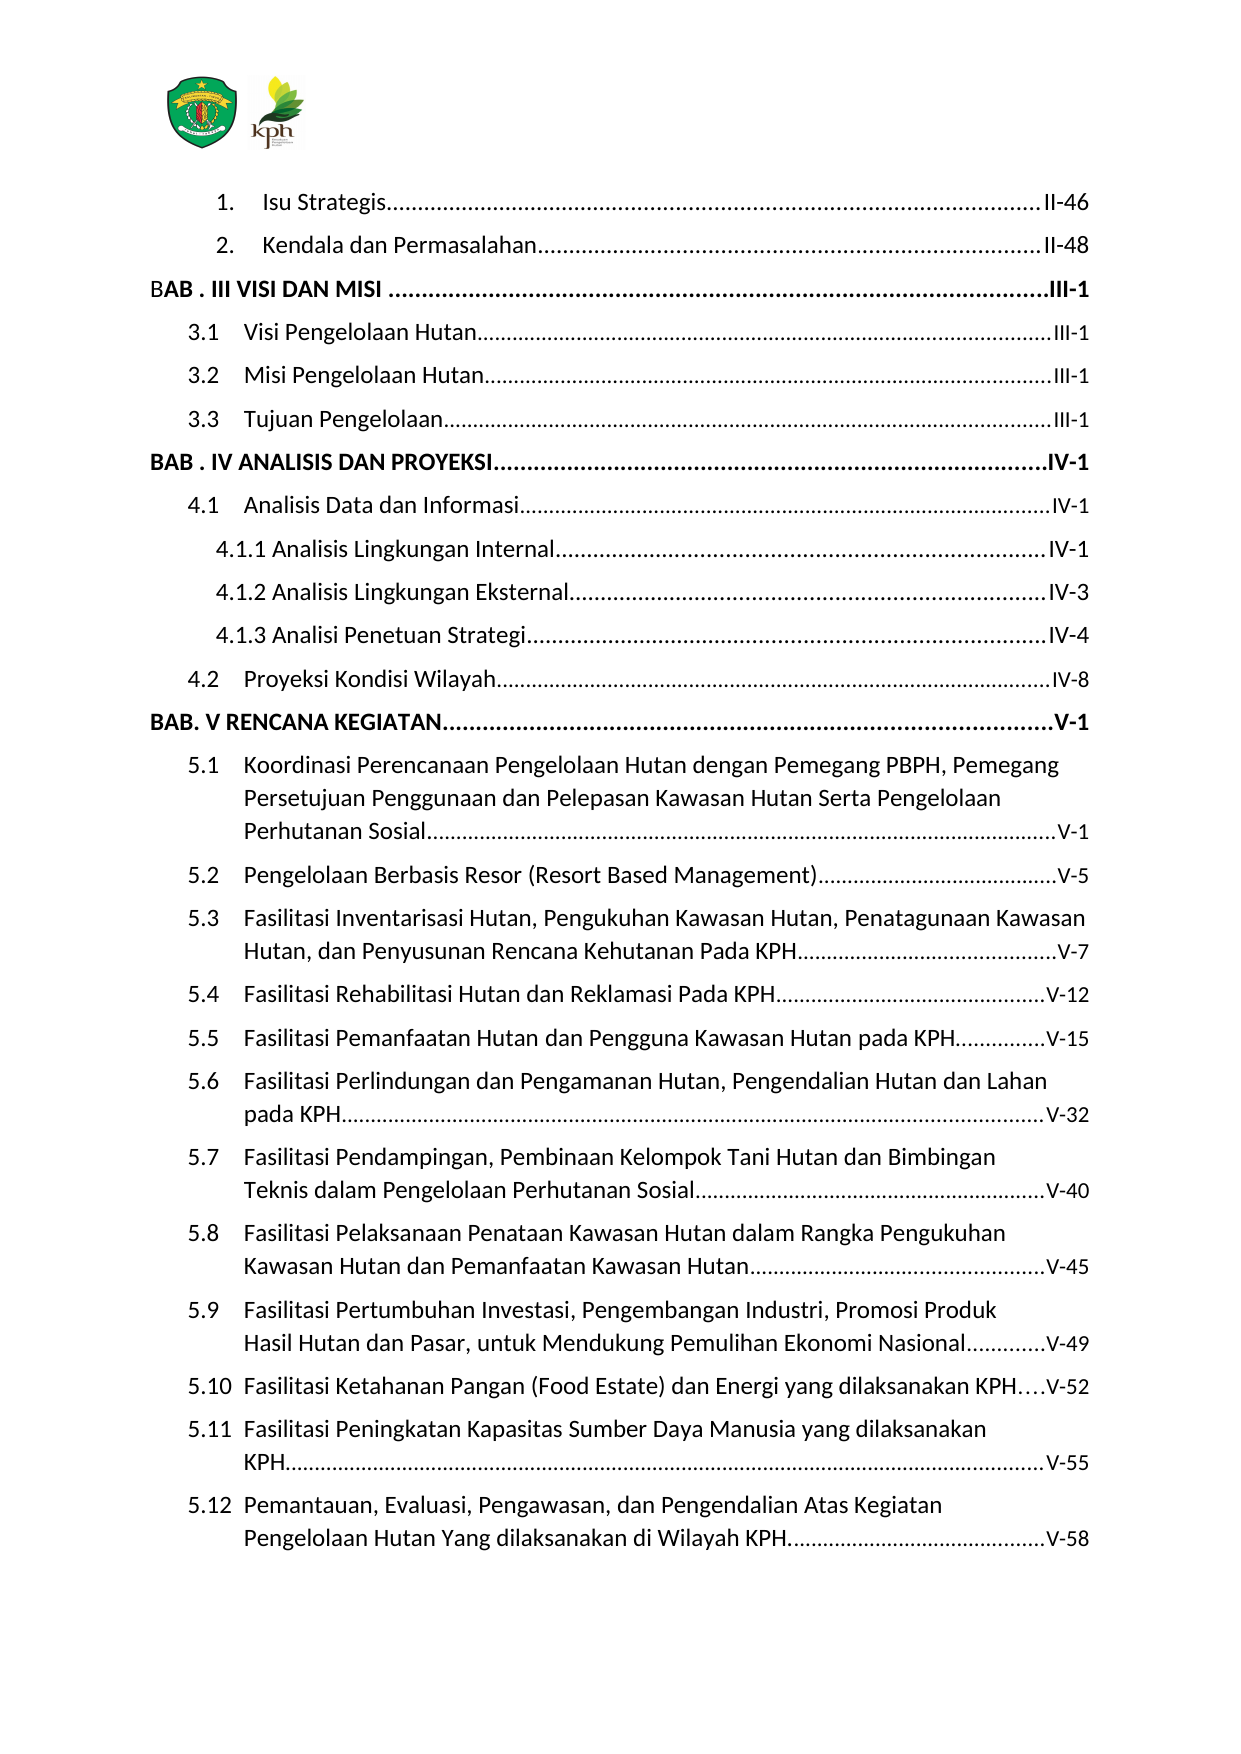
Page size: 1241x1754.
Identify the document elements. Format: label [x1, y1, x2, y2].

picture [164, 75, 240, 151]
picture [247, 75, 307, 150]
